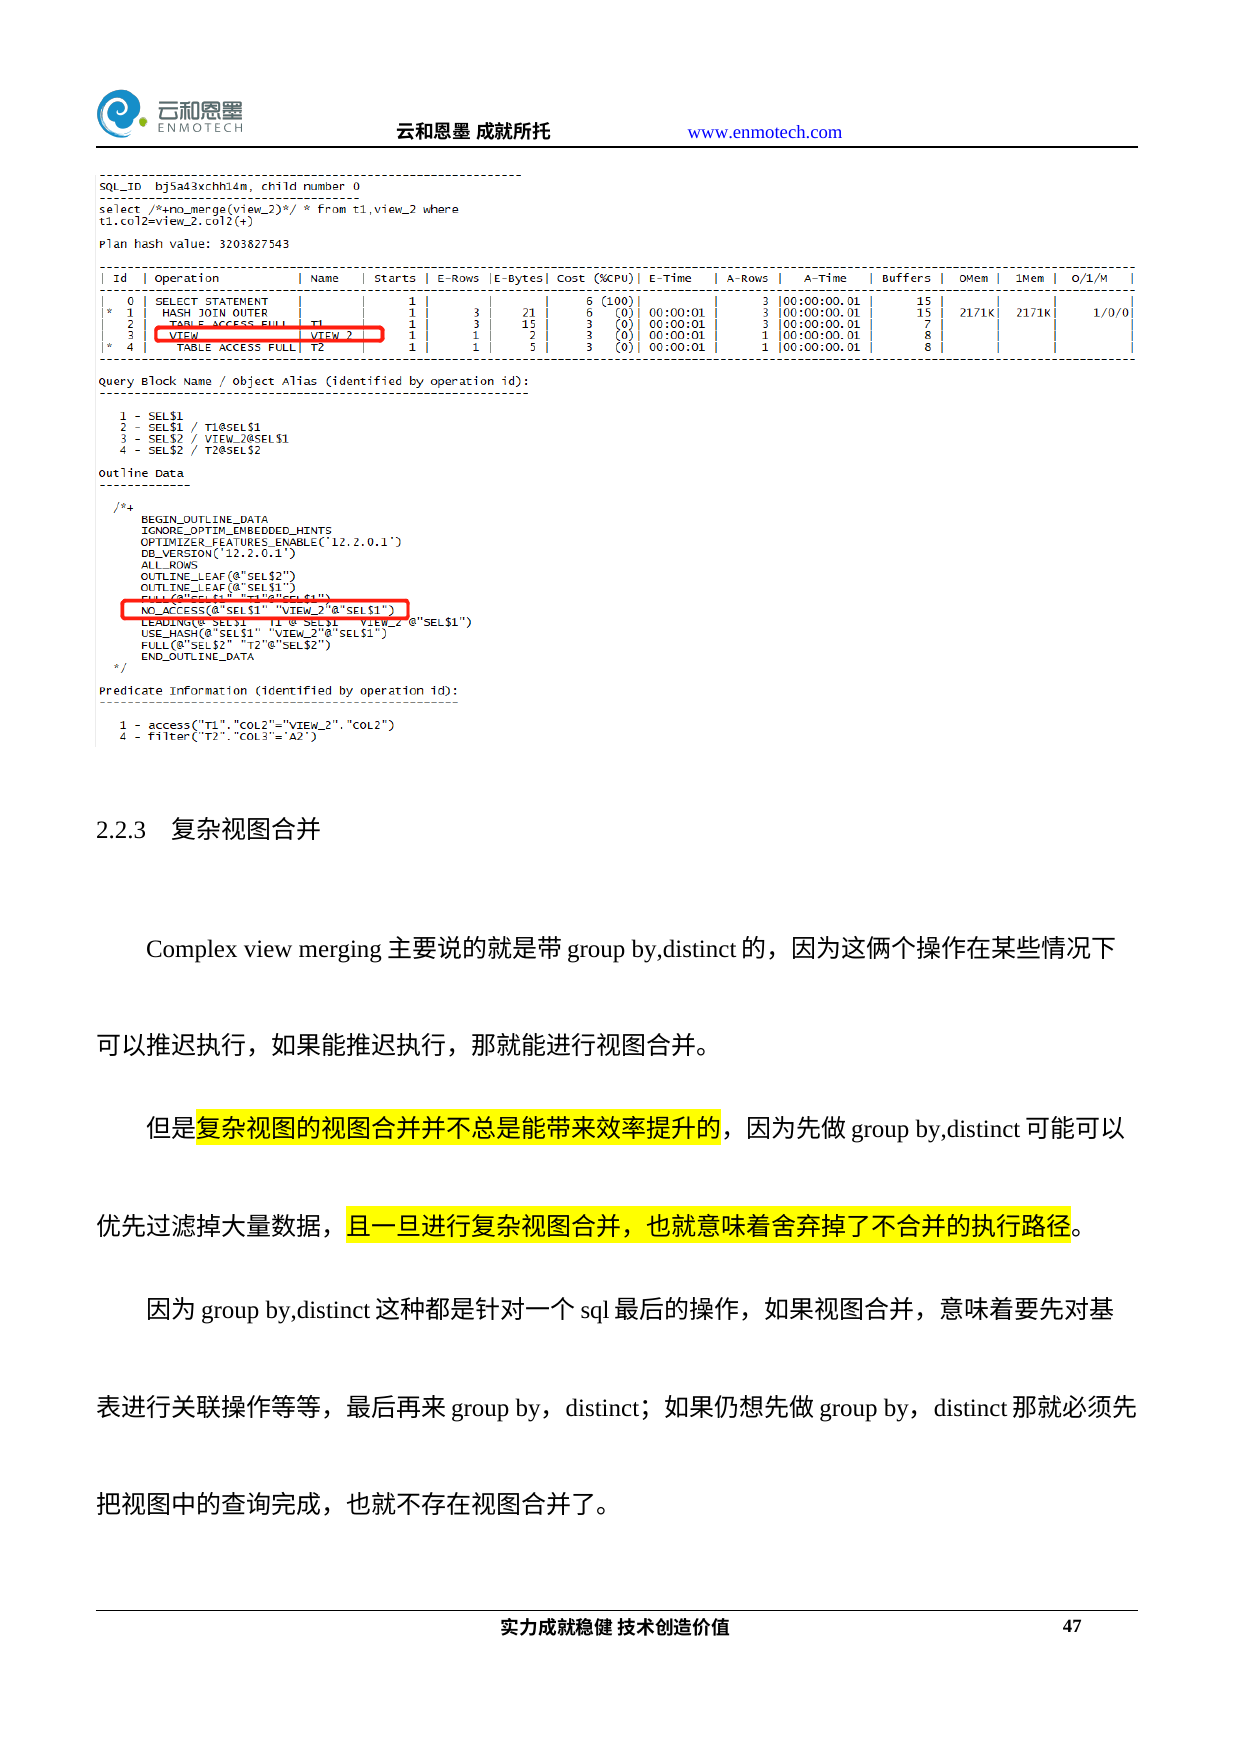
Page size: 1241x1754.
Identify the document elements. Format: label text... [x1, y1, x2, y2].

text 因为group by,distinct这种都是针对一个sql最后的操作，如果视图合并，意味着要先对基表进行关联操作等等，最后再来group by，distinct；如果仍想先做group by，distinct那就必须先把视图中的查询完成，也就不存在视图合并了。 [96, 1275, 1138, 1535]
text Complex view merging主要说的就是带group by,distinct的，因为这俩个操作在某些情况下可以推迟执行，如果能推迟执行，那就能进行视图合并。 [96, 914, 1138, 1076]
text 但是复杂视图的视图合并并不总是能带来效率提升的，因为先做group by,distinct可能可以优先过滤掉大量数据，且一旦进行复杂视图合并，也就意味着舍弃掉了不合并的执行路径。 [96, 1094, 1138, 1257]
subtitle 复杂视图合并 [96, 795, 1138, 860]
picture [95, 175, 1139, 747]
picture [95, 88, 245, 139]
